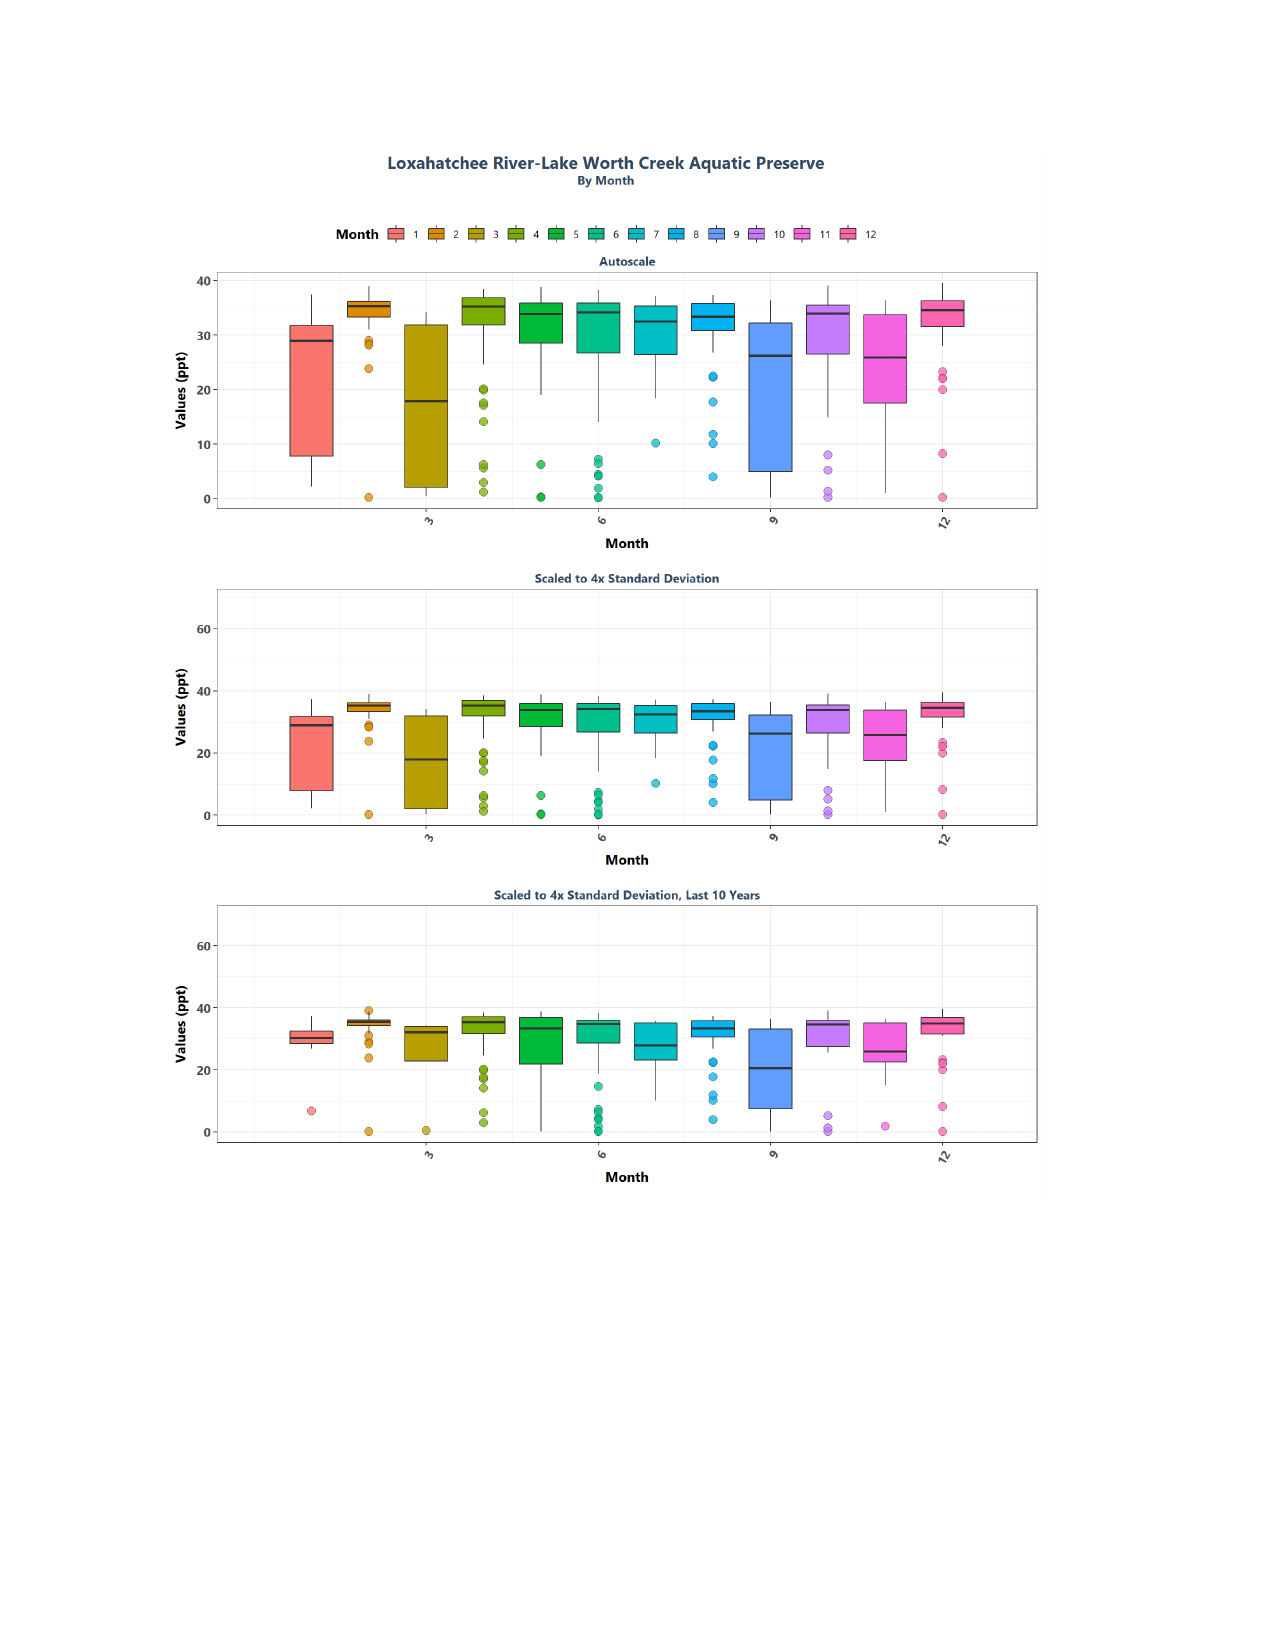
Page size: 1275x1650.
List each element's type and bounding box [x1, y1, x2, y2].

picture [168, 150, 1044, 1200]
